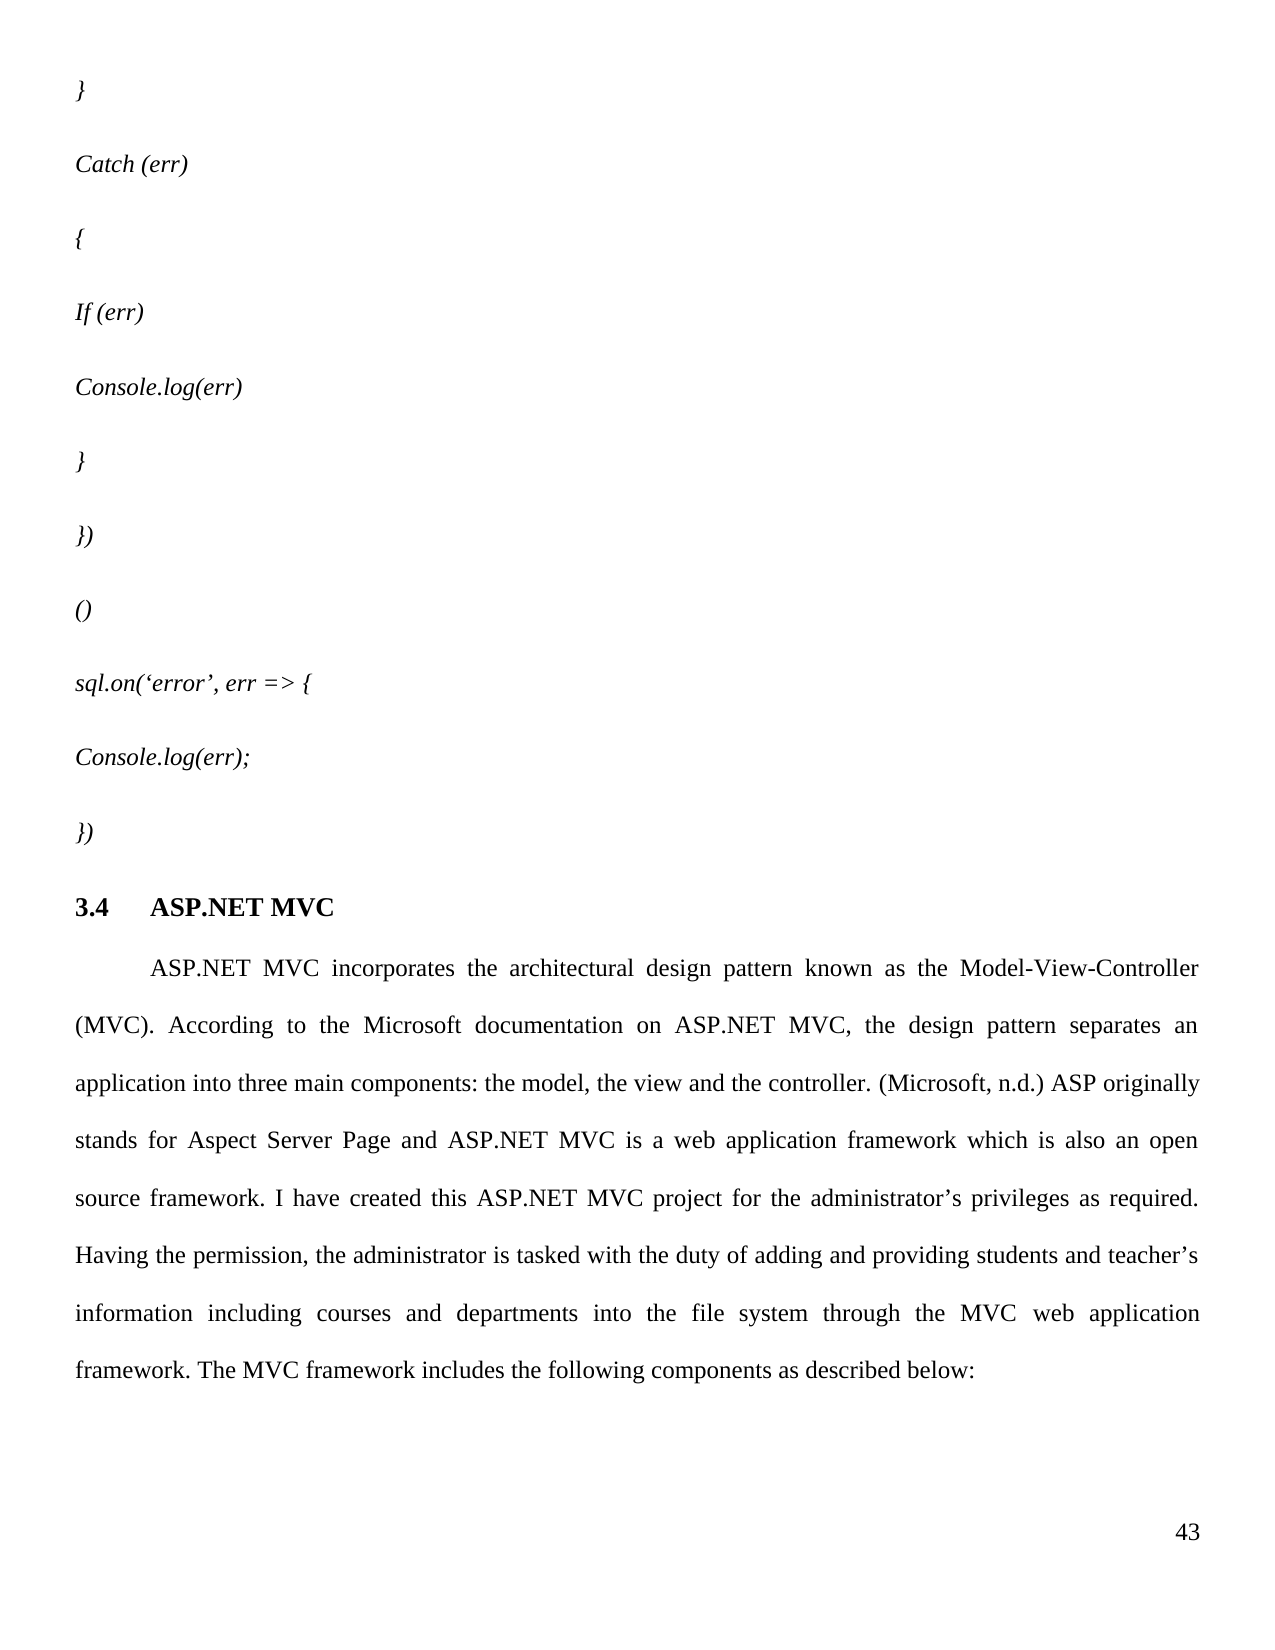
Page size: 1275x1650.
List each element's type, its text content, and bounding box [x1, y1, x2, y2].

text } [75, 446, 1200, 474]
text { [75, 223, 1200, 252]
text Catch (err) [75, 149, 1200, 178]
text If (err) [75, 297, 1200, 326]
text ASP.NET MVC incorporates the architectural design pattern known as the Model-View-Controller (MVC). According to the Microsoft documentation on ASP.NET MVC, the design pattern separates an application into three main components: the model, the view and the controller. ASP originally stands for Aspect Server Page and ASP.NET MVC is a web application framework which is also an open source framework. I have created this ASP.NET MVC project for the administrator’s privileges as required. Having the permission, the administrator is tasked with the duty of adding and providing students and teacher’s information including courses and departments into the file system through the MVC web application framework. The MVC framework includes the following components as described below: [75, 953, 1200, 1384]
text }) [75, 817, 1200, 845]
text }) [75, 520, 1200, 549]
text sql.on(‘error’, err => { [75, 668, 1200, 697]
text () [75, 594, 1200, 623]
text Console.log(err); [75, 742, 1200, 771]
text } [75, 75, 1200, 104]
subtitle 3.4 ASP.NET MVC [75, 891, 1200, 922]
text Console.log(err) [75, 372, 1200, 400]
